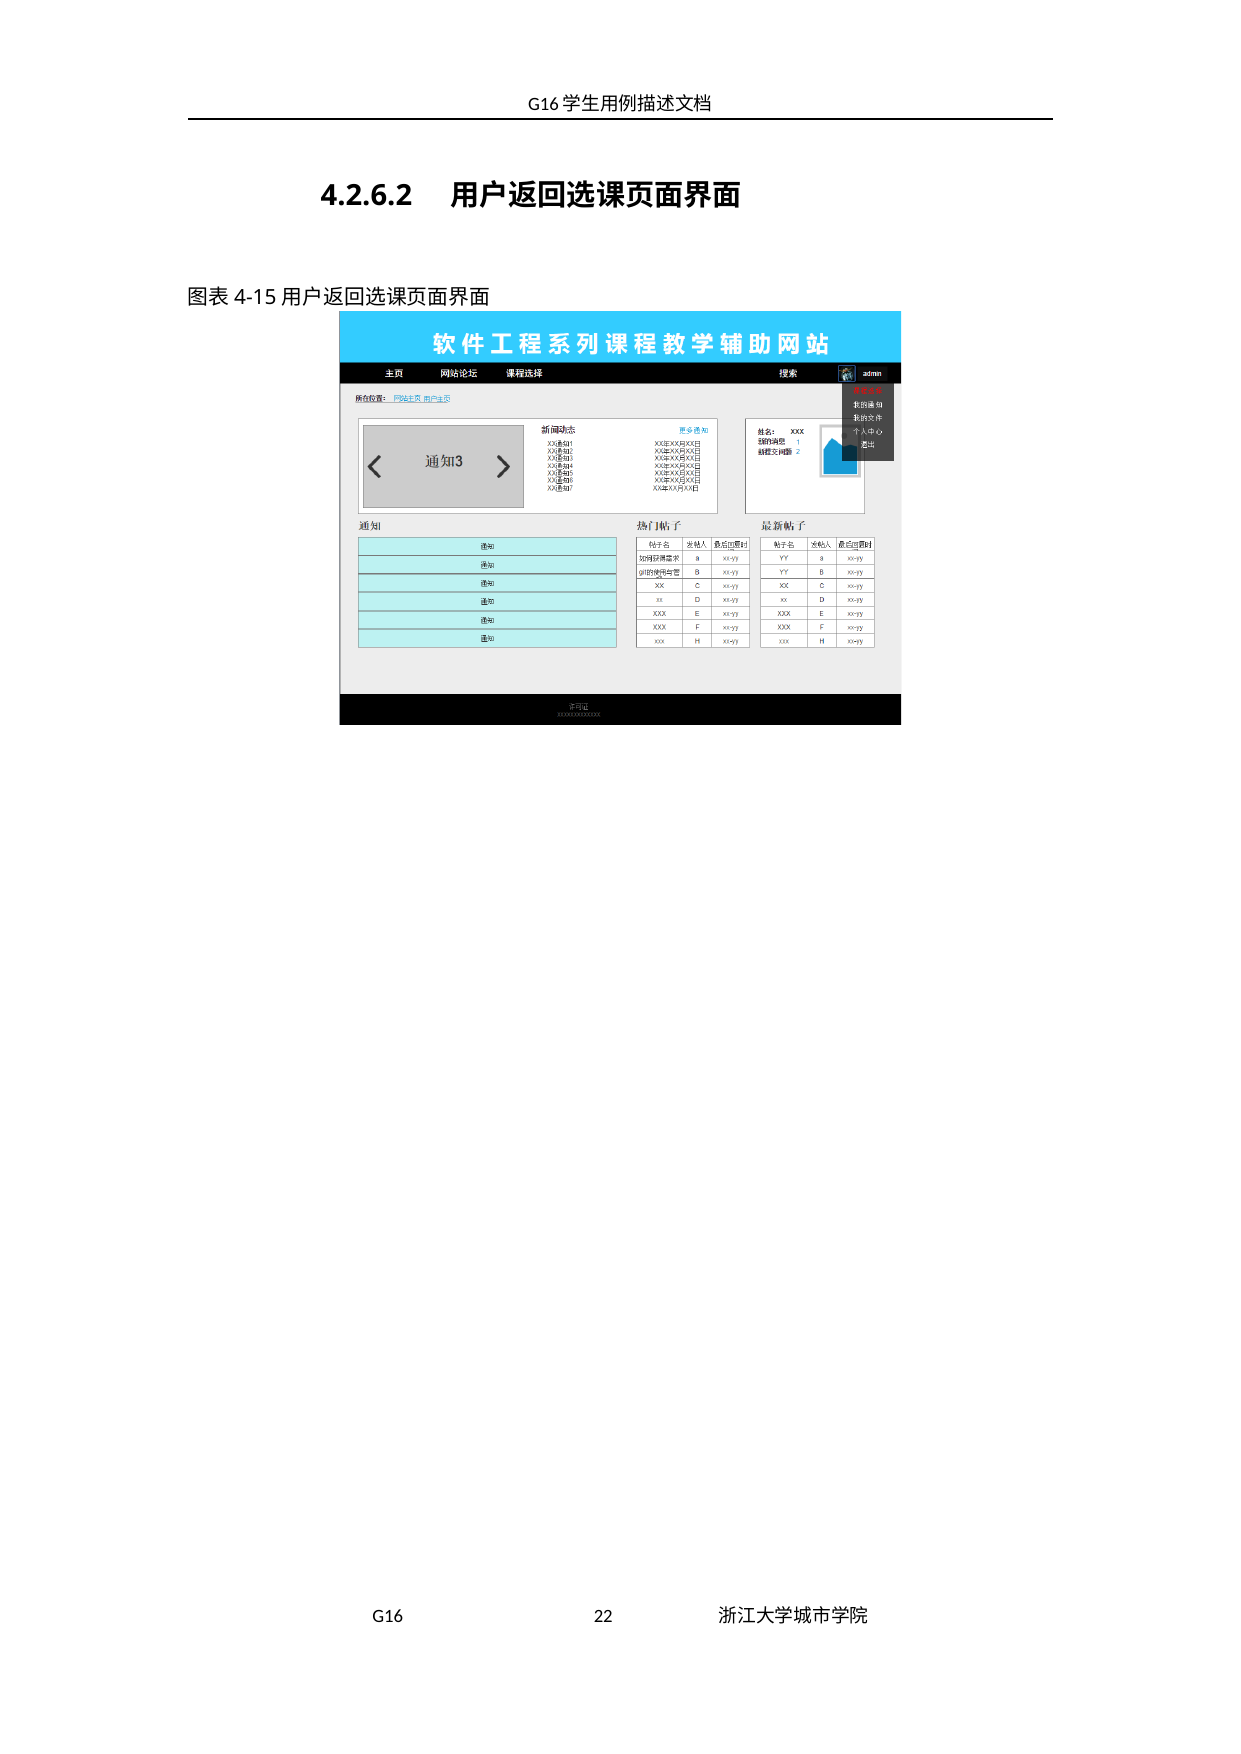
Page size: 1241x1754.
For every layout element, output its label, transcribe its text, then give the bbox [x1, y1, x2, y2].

subtitle 用户返回选课页面界面 [320, 160, 1053, 225]
picture [339, 311, 902, 725]
